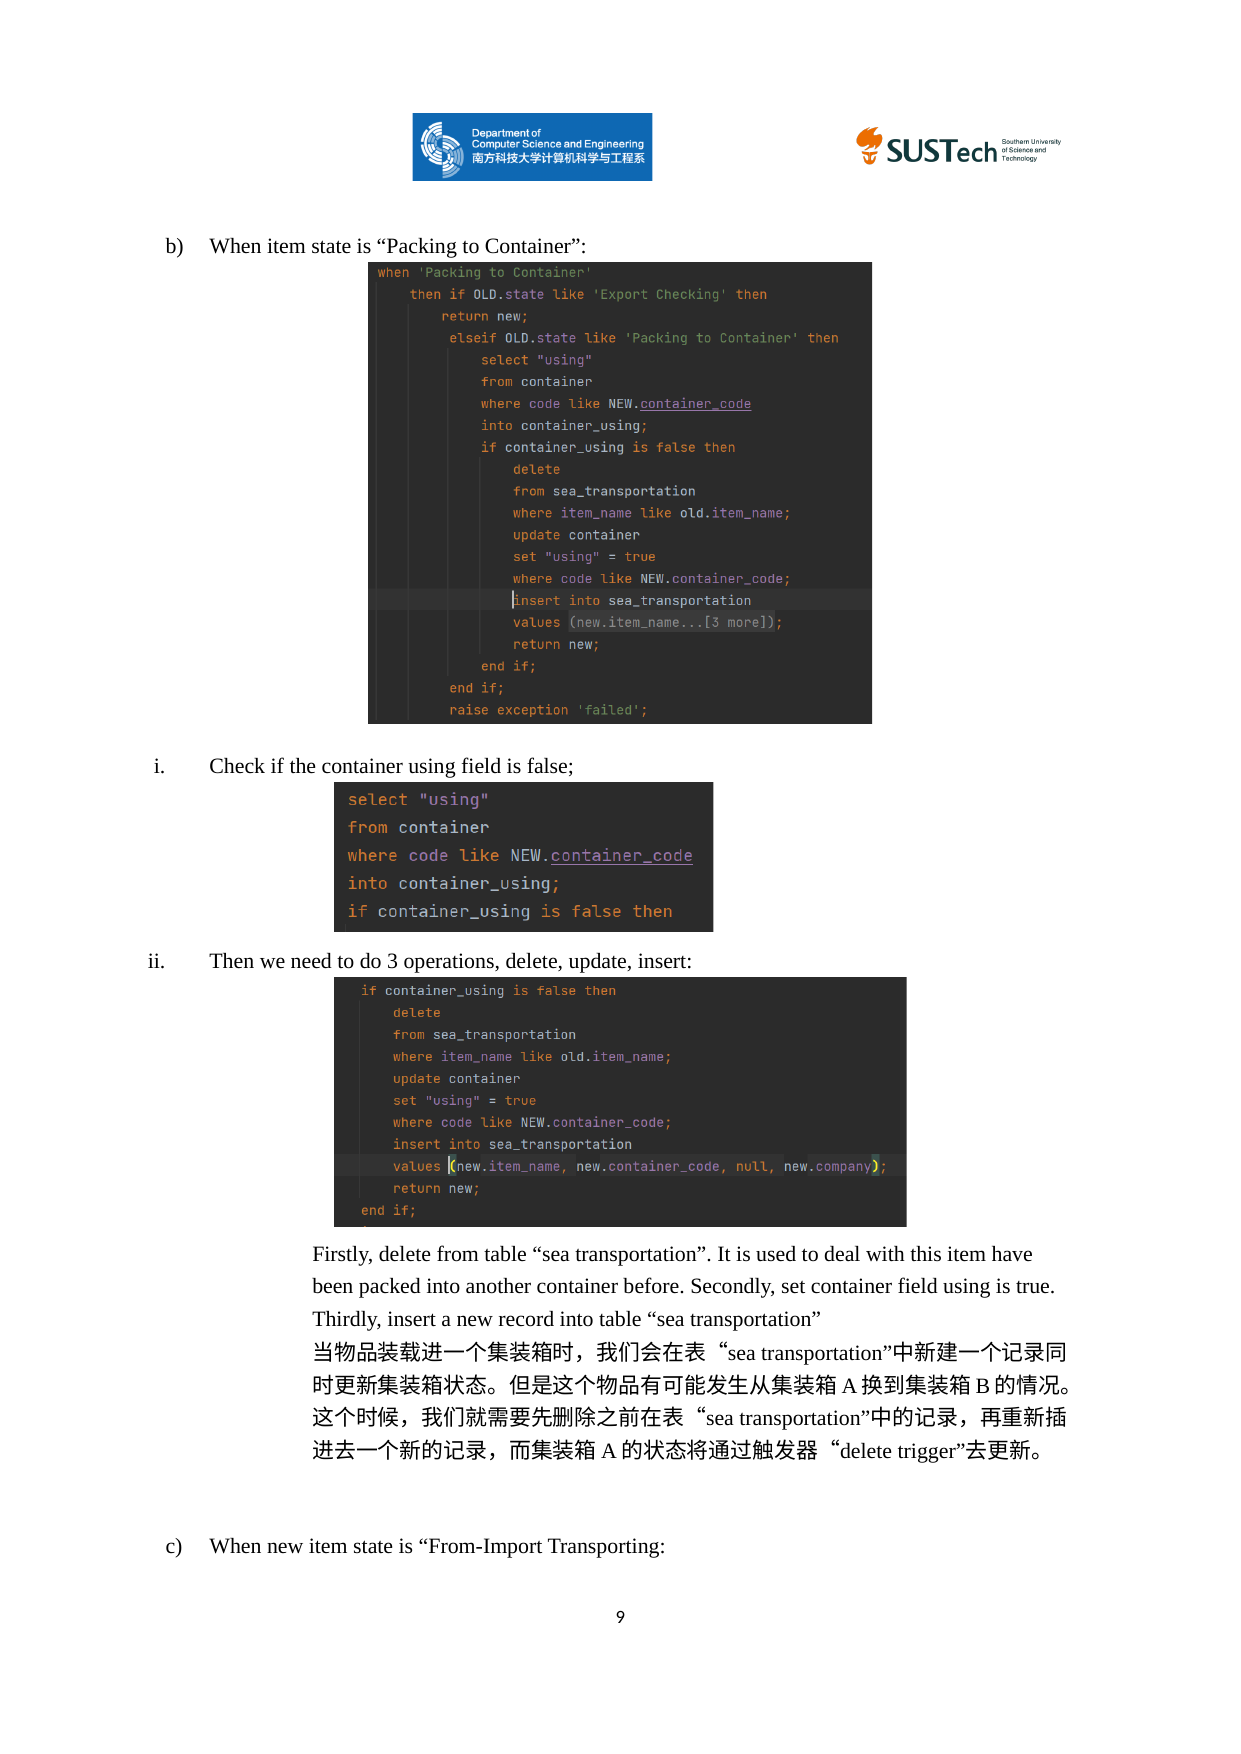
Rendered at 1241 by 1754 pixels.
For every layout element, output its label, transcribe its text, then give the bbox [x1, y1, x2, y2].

picture [368, 262, 873, 724]
list When item state is “Packing to Container”: [165, 230, 1075, 262]
list When new item state is “From-Import Transporting: [165, 1530, 1075, 1562]
list Check if the container using field is false; [165, 750, 1075, 782]
picture [334, 782, 714, 932]
picture [412, 113, 653, 181]
picture [334, 977, 907, 1227]
list Then we need to do 3 operations, delete, update, insert: [165, 945, 1075, 977]
list 当物品装载进一个集装箱时，我们会在表“sea transportation”中新建一个记录同时更新集装箱状态。但是这个物品有可能发生从集装箱A换到集装箱B的情况。这个时候，我们就需要先删除之前在表“sea transportation”中的记录，再重新插进去一个新的记录，而集装箱A的状态将通过触发器“delete trigger”去更新。 [312, 1335, 1075, 1465]
picture [834, 114, 1075, 181]
list Firstly, delete from table “sea transportation”. It is used to deal with this item have been packed into another container before. Secondly, set container field using is true. Thirdly, insert a new record into table “sea transportation” [312, 1237, 1075, 1335]
